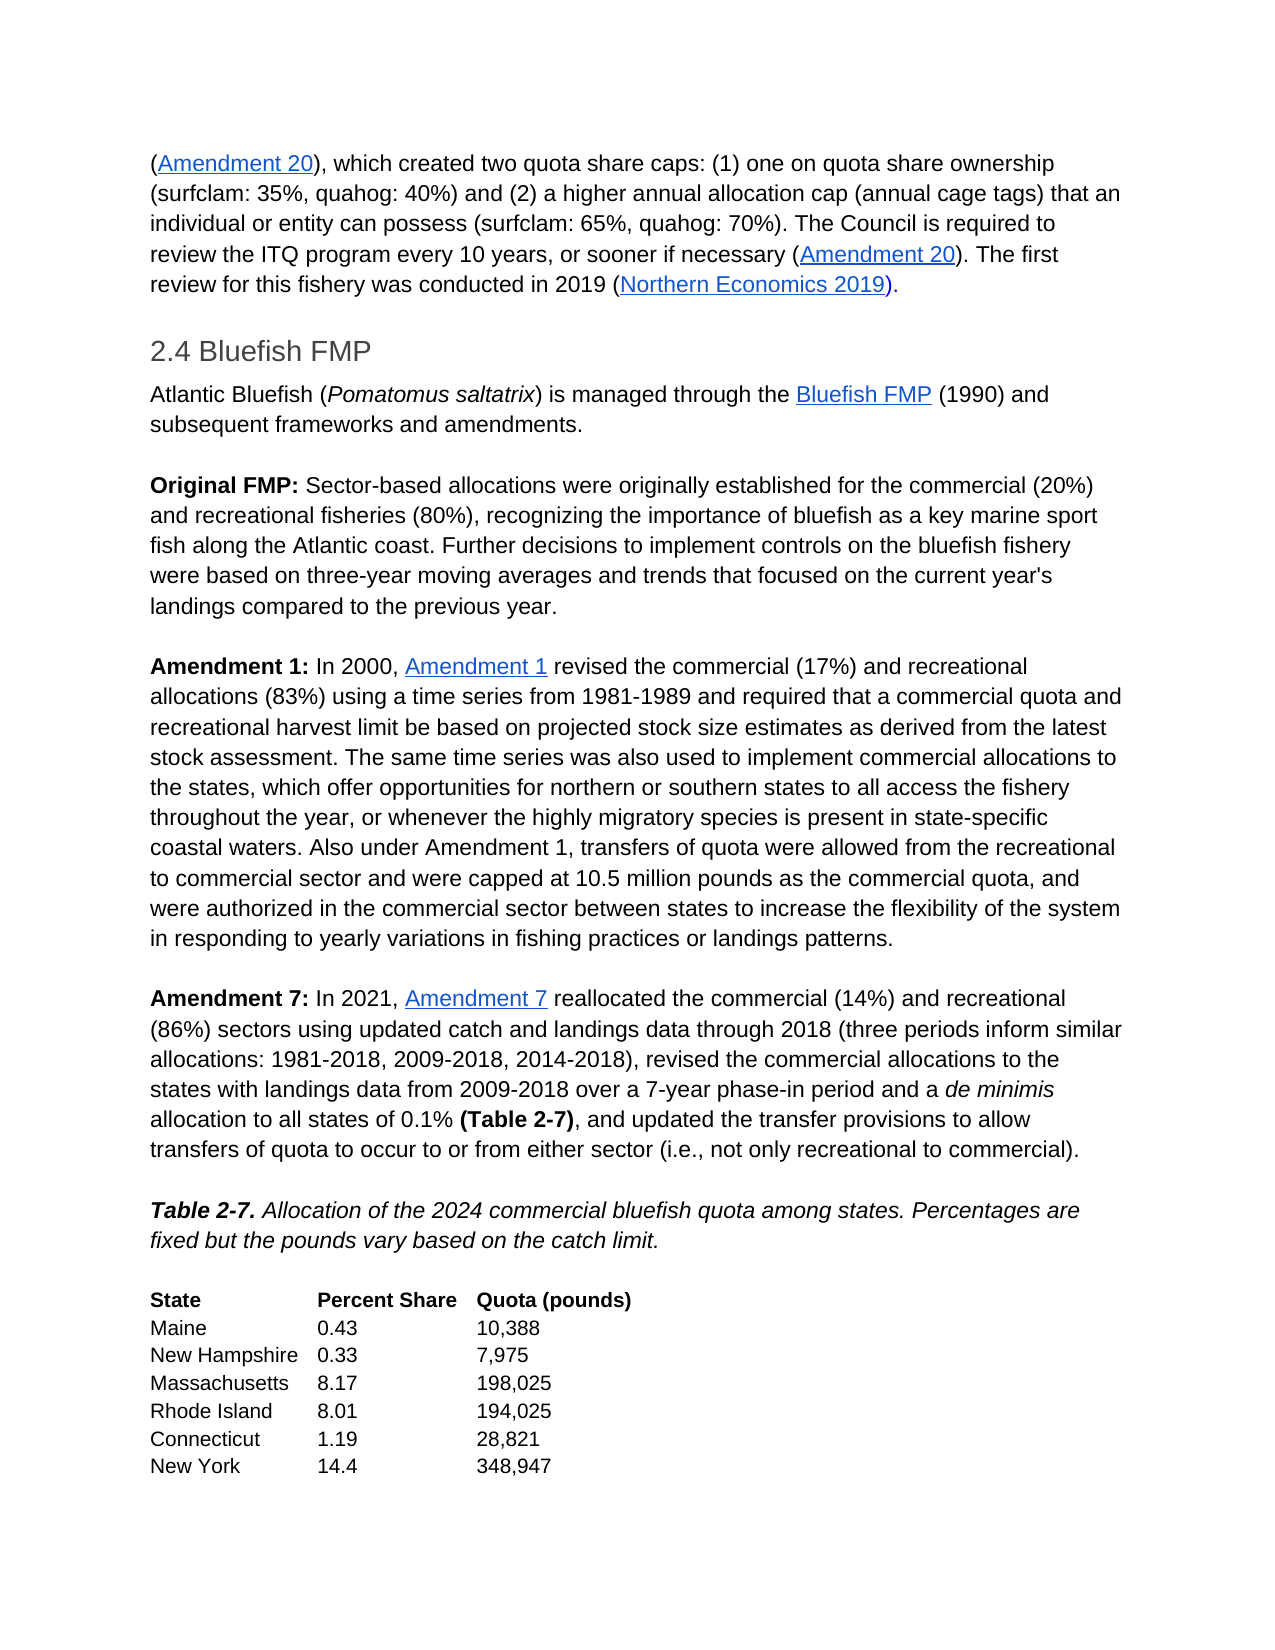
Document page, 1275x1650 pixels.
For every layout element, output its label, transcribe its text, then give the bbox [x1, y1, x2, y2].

text Table 2-7. Allocation of the 2024 commercial bluefish quota among states. Percentages are fixed but the pounds vary based on the catch limit. [150, 1197, 1125, 1253]
text Amendment 1: In 2000, Amendment 1 revised the commercial (17%) and recreational allocations (83%) using a time series from 1981-1989 and required that a commercial quota and recreational harvest limit be based on projected stock size estimates as derived from the latest stock assessment. The same time series was also used to implement commercial allocations to the states, which offer opportunities for northern or southern states to all access the fishery throughout the year, or whenever the highly migratory species is present in state-specific coastal waters. Also under Amendment 1, transfers of quota were allowed from the recreational to commercial sector and were capped at 10.5 million pounds as the commercial quota, and were authorized in the commercial sector between states to increase the flexibility of the system in responding to yearly variations in fishing practices or landings patterns. [150, 653, 1125, 951]
table_cell 8.01 [317, 1399, 476, 1427]
table_cell Rhode Island [150, 1399, 317, 1427]
text Amendment 7: In 2021, Amendment 7 reallocated the commercial (14%) and recreational (86%) sectors using updated catch and landings data through 2018 (three periods inform similar allocations: 1981-2018, 2009-2018, 2014-2018), revised the commercial allocations to the states with landings data from 2009-2018 over a 7-year phase-in period and a de minimis allocation to all states of 0.1% (Table 2-7), and updated the transfer provisions to allow transfers of quota to occur to or from either sector (i.e., not only recreational to commercial). [150, 985, 1125, 1163]
table_header Quota (pounds) [476, 1288, 645, 1315]
text Atlantic Bluefish (Pomatomus saltatrix) is managed through the Bluefish FMP (1990) and subsequent frameworks and amendments. [150, 381, 1125, 438]
table_cell 1.19 [317, 1427, 476, 1454]
table_cell 8.17 [317, 1371, 476, 1399]
table_cell New York [150, 1454, 317, 1482]
table_cell 348,947 [476, 1454, 645, 1482]
table_cell 14.4 [317, 1454, 476, 1482]
subtitle 2.4 Bluefish FMP [150, 334, 1125, 368]
table_cell 0.33 [317, 1343, 476, 1371]
table_cell New Hampshire [150, 1343, 317, 1371]
table_cell 28,821 [476, 1427, 645, 1454]
table_cell 7,975 [476, 1343, 645, 1371]
text Original FMP: Sector-based allocations were originally established for the commercial (20%) and recreational fisheries (80%), recognizing the importance of bluefish as a key marine sport fish along the Atlantic coast. Further decisions to implement controls on the bluefish fishery were based on three-year moving averages and trends that focused on the current year's landings compared to the previous year. [150, 472, 1125, 619]
table_cell Massachusetts [150, 1371, 317, 1399]
table_cell 10,388 [476, 1315, 645, 1343]
table_cell 0.43 [317, 1315, 476, 1343]
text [150, 150, 1125, 297]
table_cell 194,025 [476, 1399, 645, 1427]
table_cell Maine [150, 1315, 317, 1343]
table_cell 198,025 [476, 1371, 645, 1399]
table_header State [150, 1288, 317, 1315]
table_cell Connecticut [150, 1427, 317, 1454]
table_header Percent Share [317, 1288, 476, 1315]
